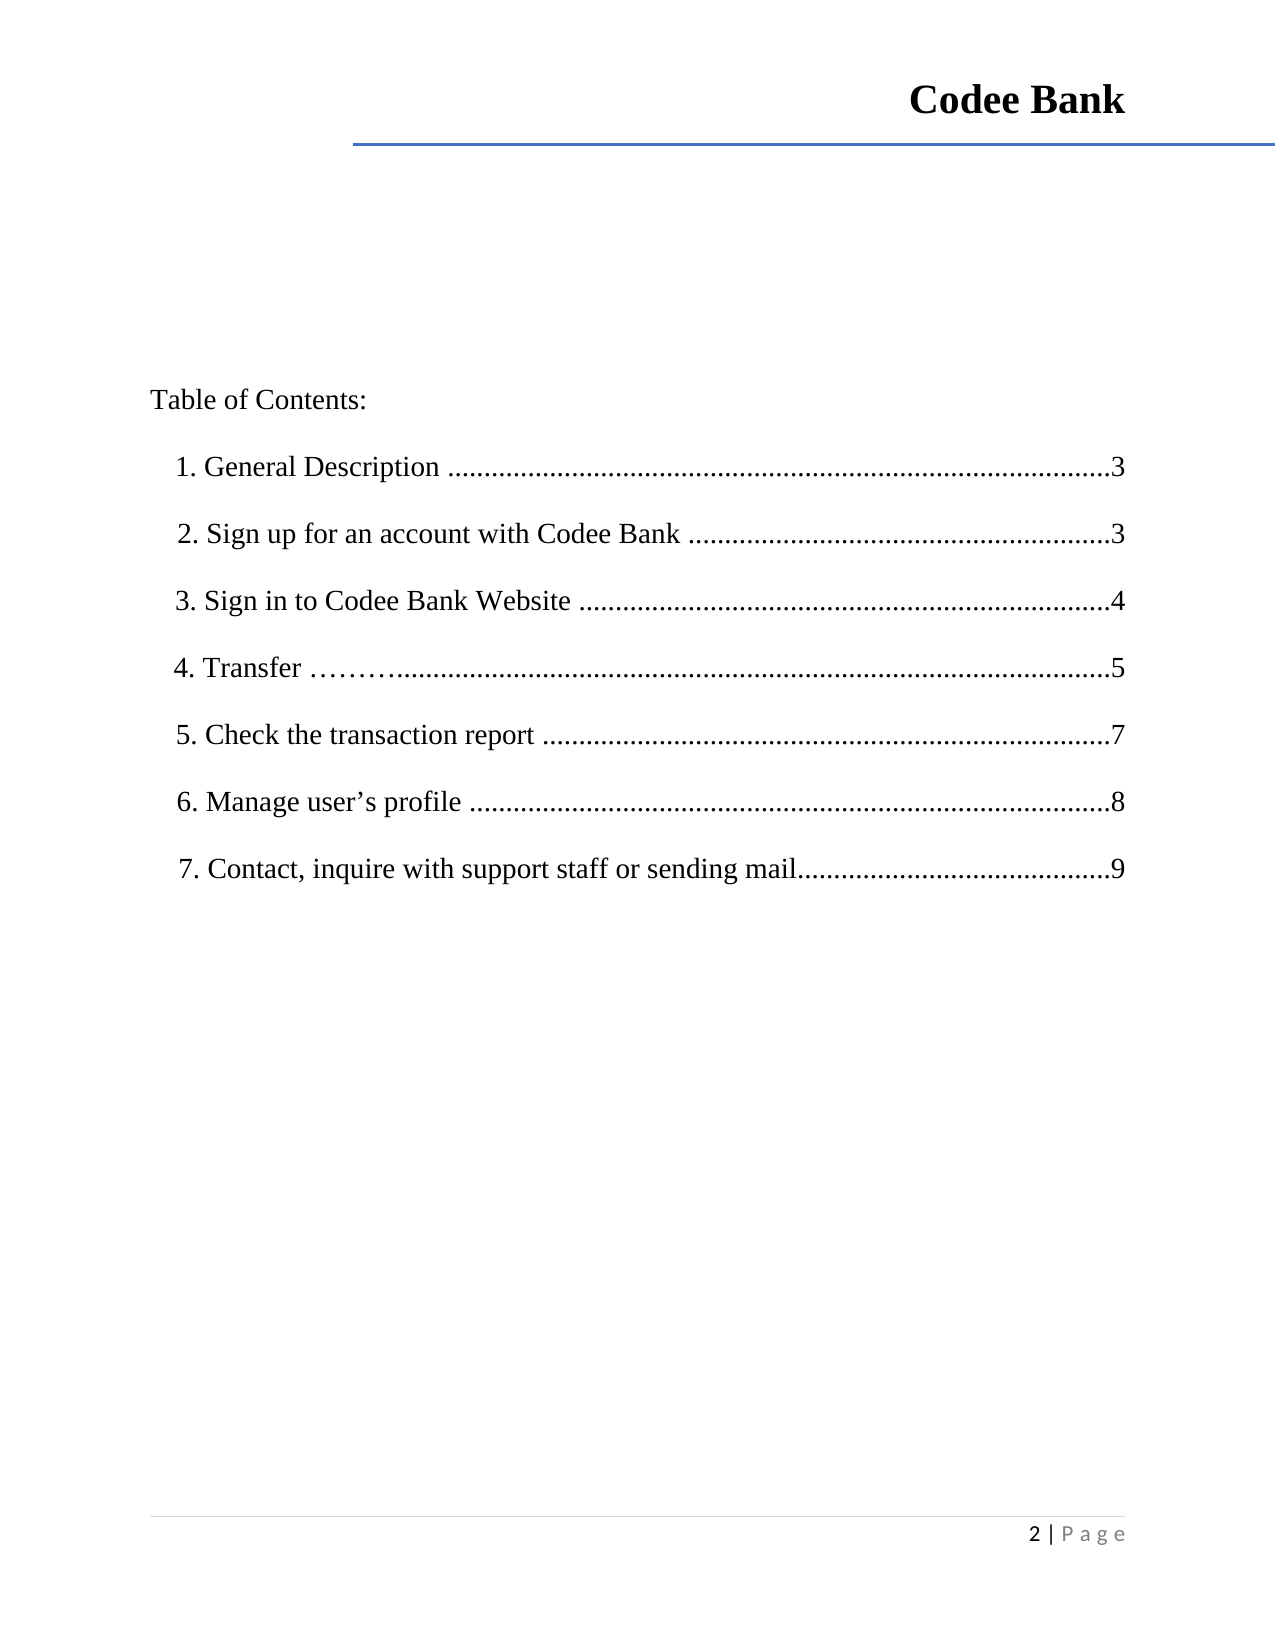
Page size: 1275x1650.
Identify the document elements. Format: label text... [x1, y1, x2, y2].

text 7. Contact, inquire with support staff or sending mail...........................................9 [150, 852, 1125, 885]
text 3. Sign in to Codee Bank Website .........................................................................4 [150, 583, 1125, 617]
text 6. Manage user’s profile ........................................................................................8 [150, 784, 1125, 818]
text 2. Sign up for an account with Codee Bank ..........................................................3 [150, 516, 1125, 550]
text 5. Check the transaction report ..............................................................................7 [150, 717, 1125, 751]
text 1. General Description ...........................................................................................3 [150, 449, 1125, 483]
text 4. Transfer ………..................................................................................................5 [150, 650, 1125, 684]
text Table of Contents: [150, 382, 1125, 416]
